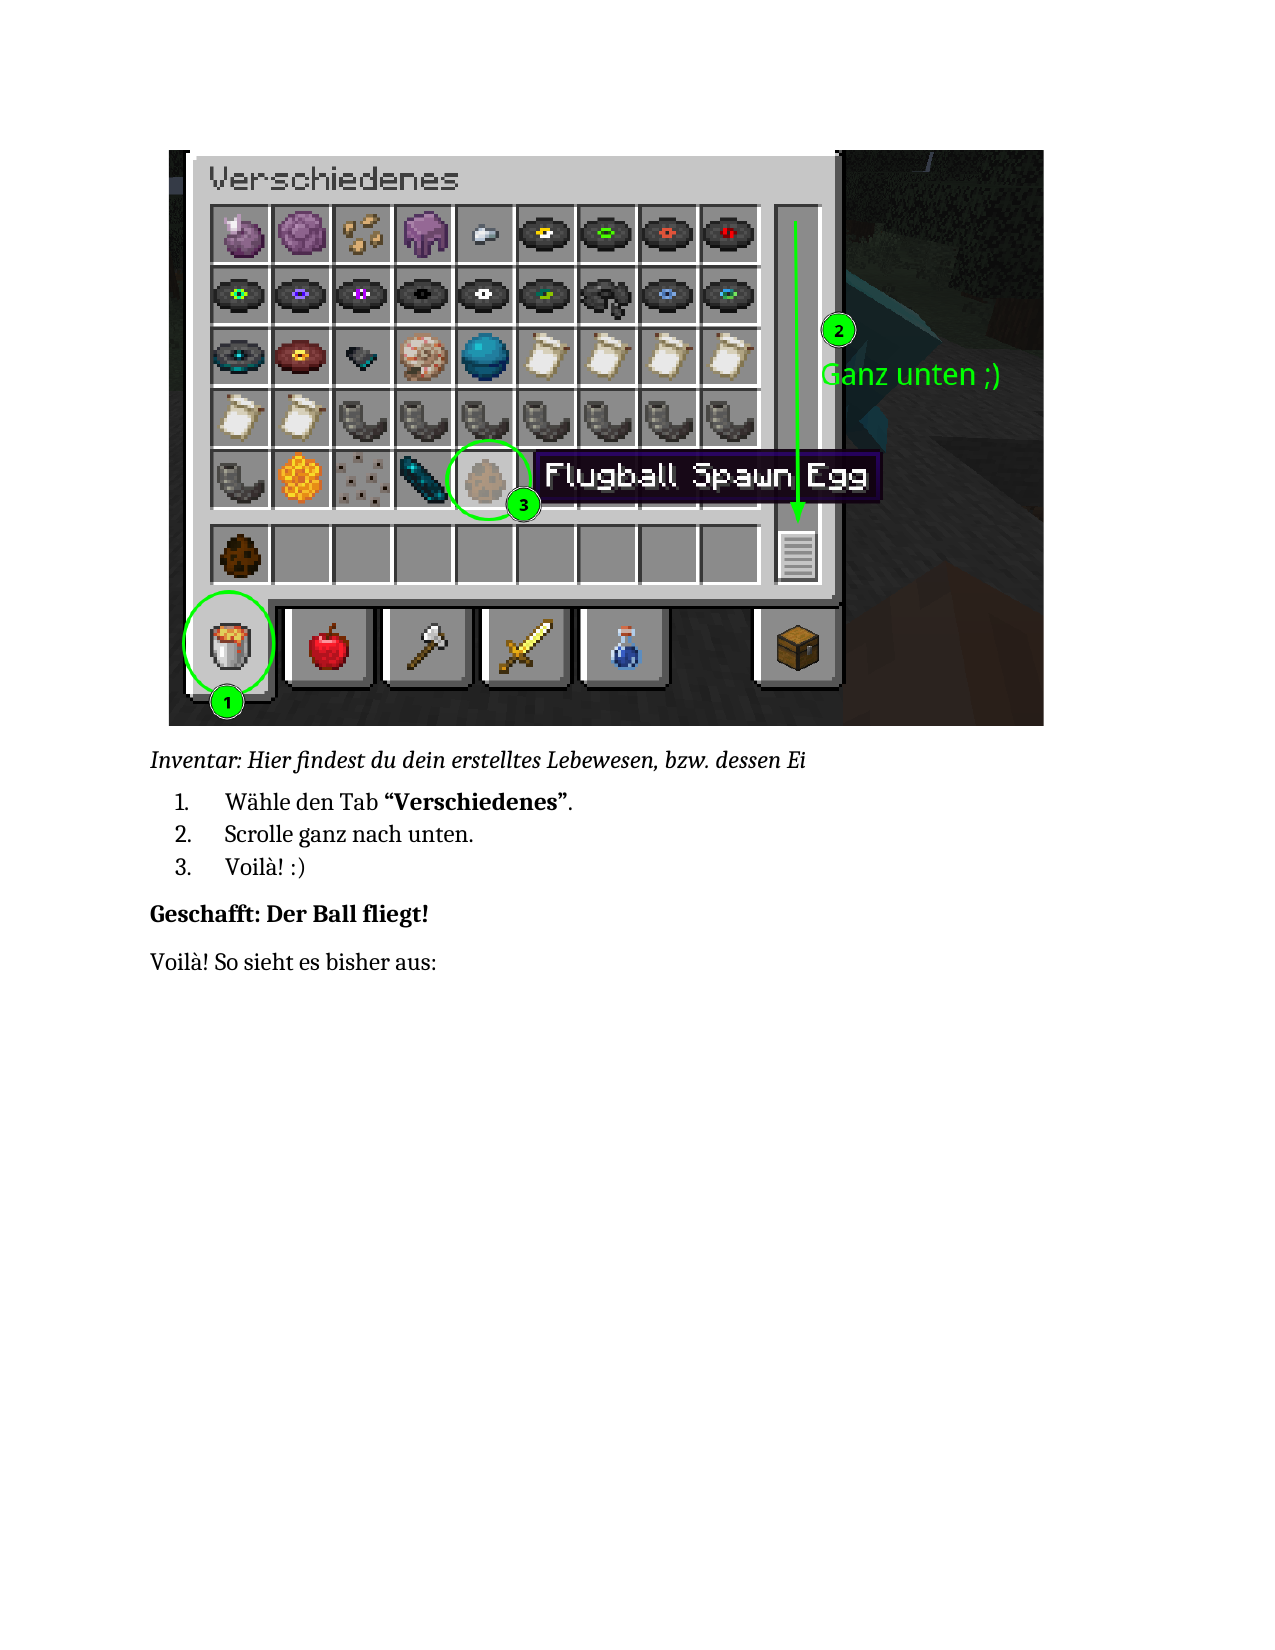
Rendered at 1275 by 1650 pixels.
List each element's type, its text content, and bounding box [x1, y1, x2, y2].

text Inventar: Hier findest du dein erstelltes Lebewesen, bzw. dessen Ei [150, 746, 1125, 775]
text Geschafft: Der Ball fliegt! [150, 900, 1125, 929]
text Voilà! So sieht es bisher aus: [150, 947, 1125, 976]
list Scrolle ganz nach unten. [175, 820, 1125, 849]
list Wähle den Tab “Verschiedenes”. [175, 787, 1125, 816]
list Voilà! :) [175, 852, 1125, 881]
picture [168, 150, 1044, 726]
